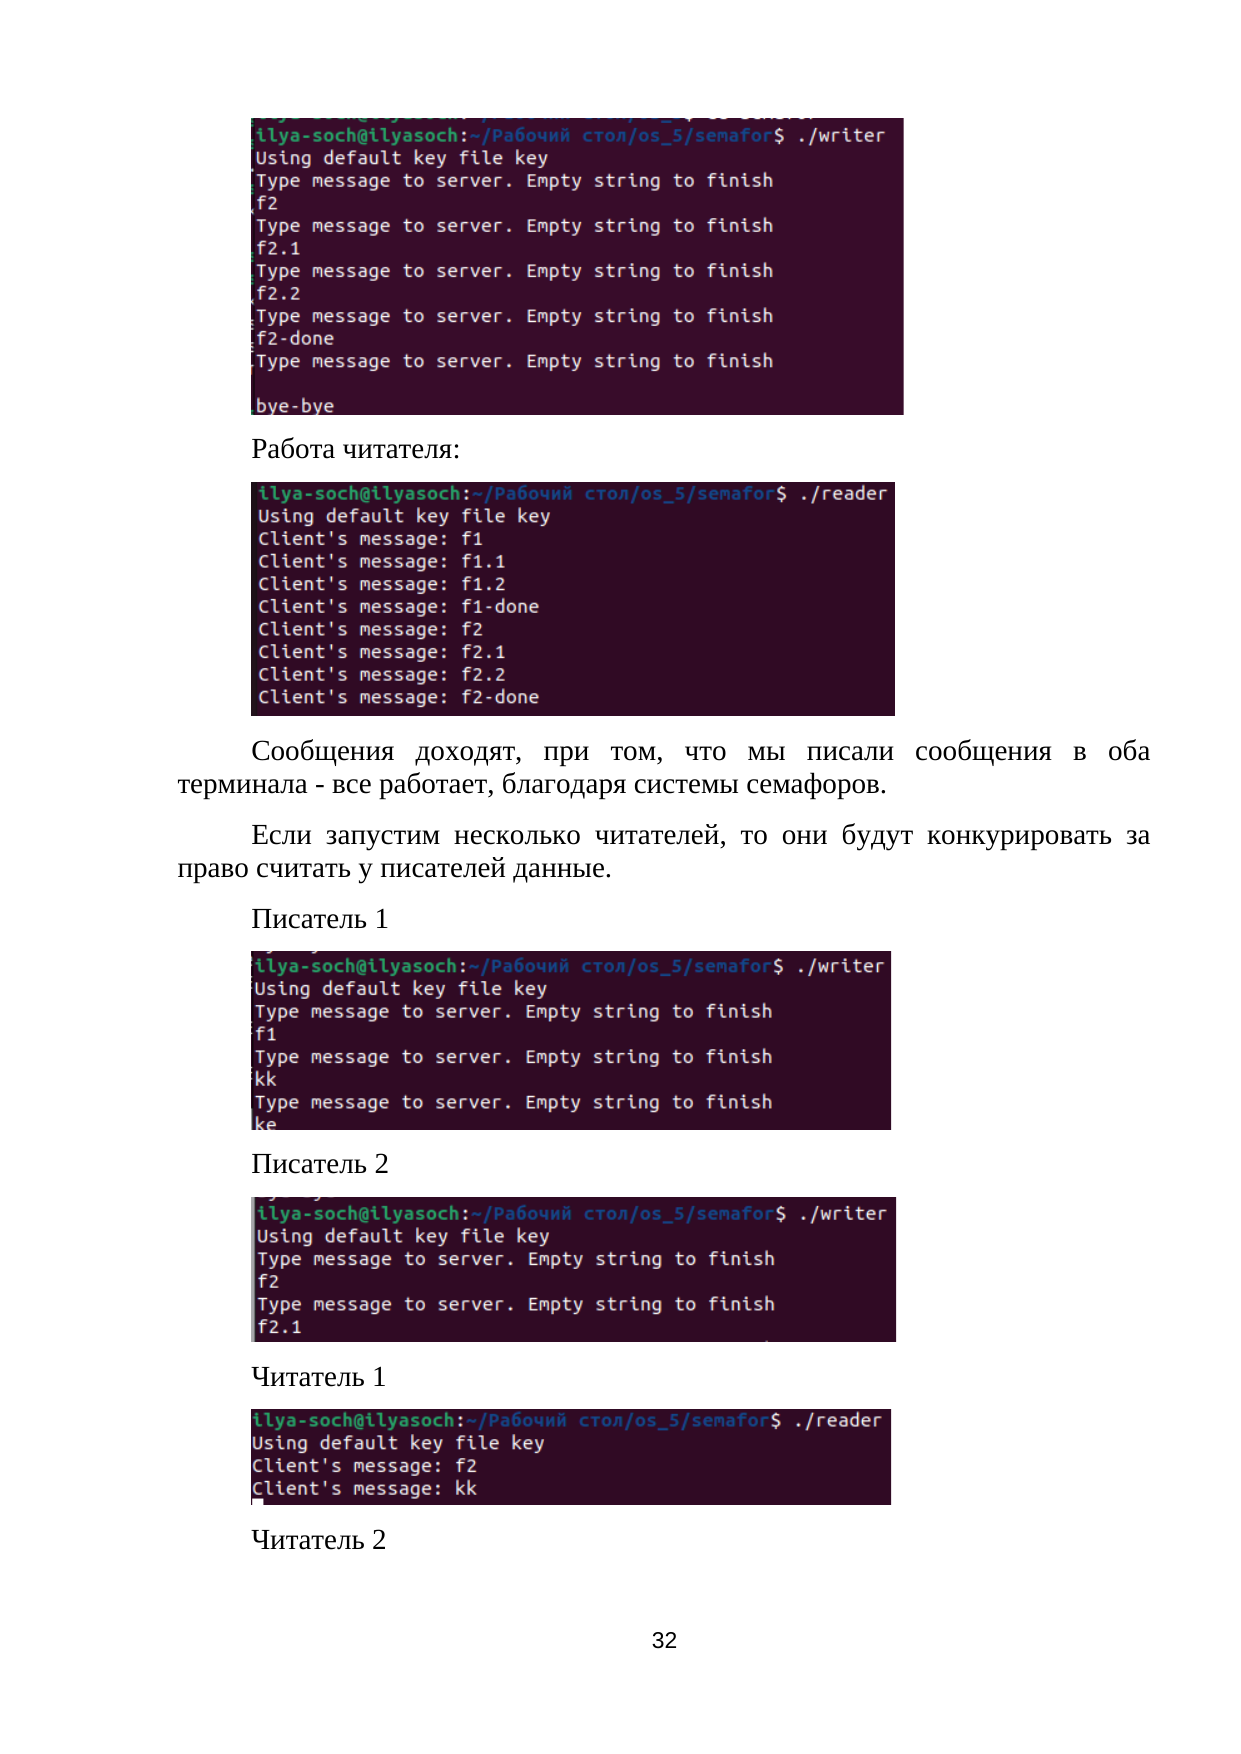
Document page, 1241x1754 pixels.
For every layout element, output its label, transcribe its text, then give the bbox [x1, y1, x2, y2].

text Читатель 1 [177, 1359, 1152, 1393]
picture [251, 118, 904, 415]
text Писатель 2 [177, 1146, 1152, 1180]
text Читатель 2 [177, 1522, 1152, 1555]
picture [251, 482, 895, 716]
picture [251, 1409, 892, 1505]
text Сообщения доходят, при том, что мы писали сообщения в оба терминала - все работает, благодаря системы семафоров. [177, 733, 1152, 800]
text Писатель 1 [177, 901, 1152, 935]
picture [251, 1197, 897, 1342]
picture [251, 951, 892, 1130]
text Работа читателя: [177, 431, 1152, 465]
text Если запустим несколько читателей, то они будут конкурировать за право считать у писателей данные. [177, 817, 1152, 884]
